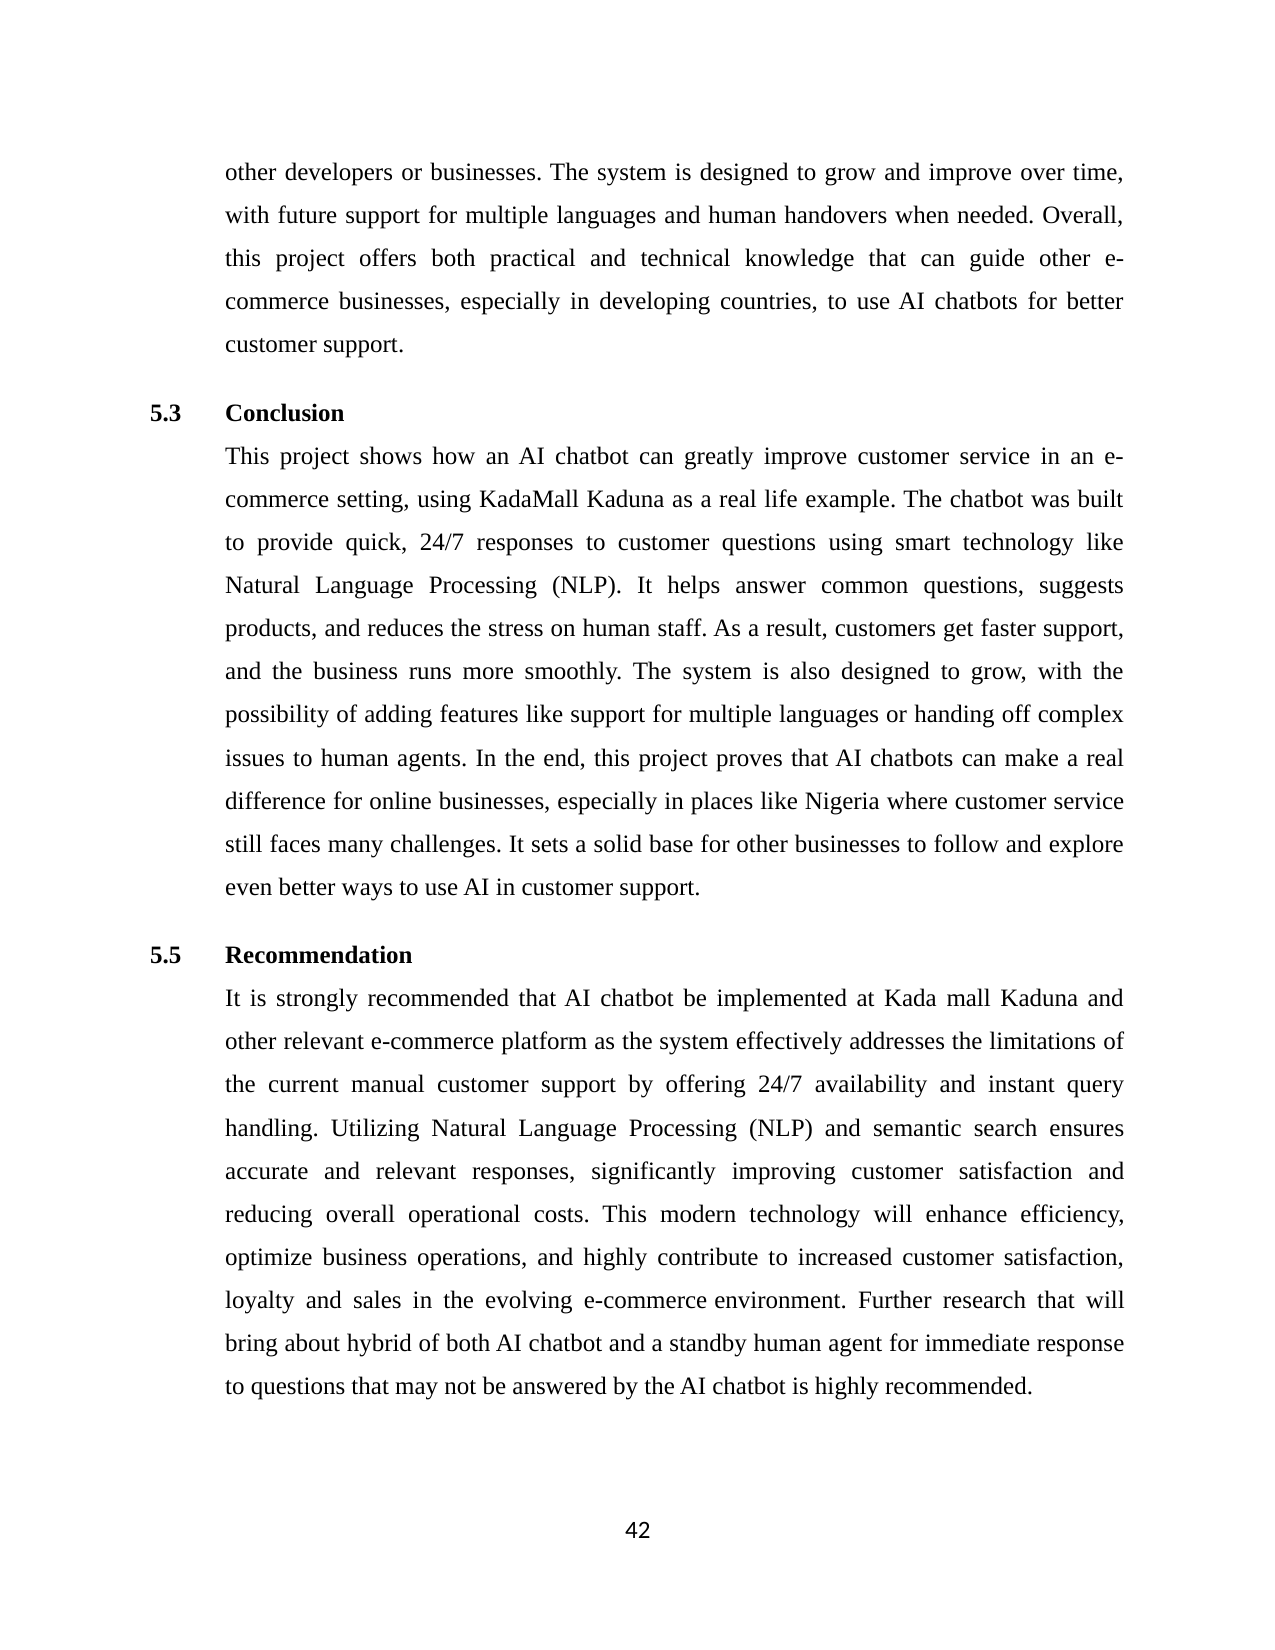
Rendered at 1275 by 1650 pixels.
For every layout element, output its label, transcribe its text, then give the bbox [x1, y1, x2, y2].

text This project shows how an AI chatbot can greatly improve customer service in an e-commerce setting, using KadaMall Kaduna as a real life example. The chatbot was built to provide quick, 24/7 responses to customer questions using smart technology like Natural Language Processing (NLP). It helps answer common questions, suggests products, and reduces the stress on human staff. As a result, customers get faster support, and the business runs more smoothly. The system is also designed to grow, with the possibility of adding features like support for multiple languages or handing off complex issues to human agents. In the end, this project proves that AI chatbots can make a real difference for online businesses, especially in places like Nigeria where customer service still faces many challenges. It sets a solid base for other businesses to follow and explore even better ways to use AI in customer support. [225, 441, 1125, 901]
subtitle 5.3 Conclusion [150, 398, 1125, 426]
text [225, 157, 1125, 358]
text It is strongly recommended that AI chatbot be implemented at Kada mall Kaduna and other relevant e-commerce platform as the system effectively addresses the limitations of the current manual customer support by offering 24/7 availability and instant query handling. Utilizing Natural Language Processing (NLP) and semantic search ensures accurate and relevant responses, significantly improving customer satisfaction and reducing overall operational costs. This modern technology will enhance efficiency, optimize business operations, and highly contribute to increased customer satisfaction, loyalty and sales in the evolving e-commerce environment. Further research that will bring about hybrid of both AI chatbot and a standby human agent for immediate response to questions that may not be answered by the AI chatbot is highly recommended. [225, 983, 1125, 1400]
subtitle 5.5 Recommendation [150, 940, 1125, 969]
